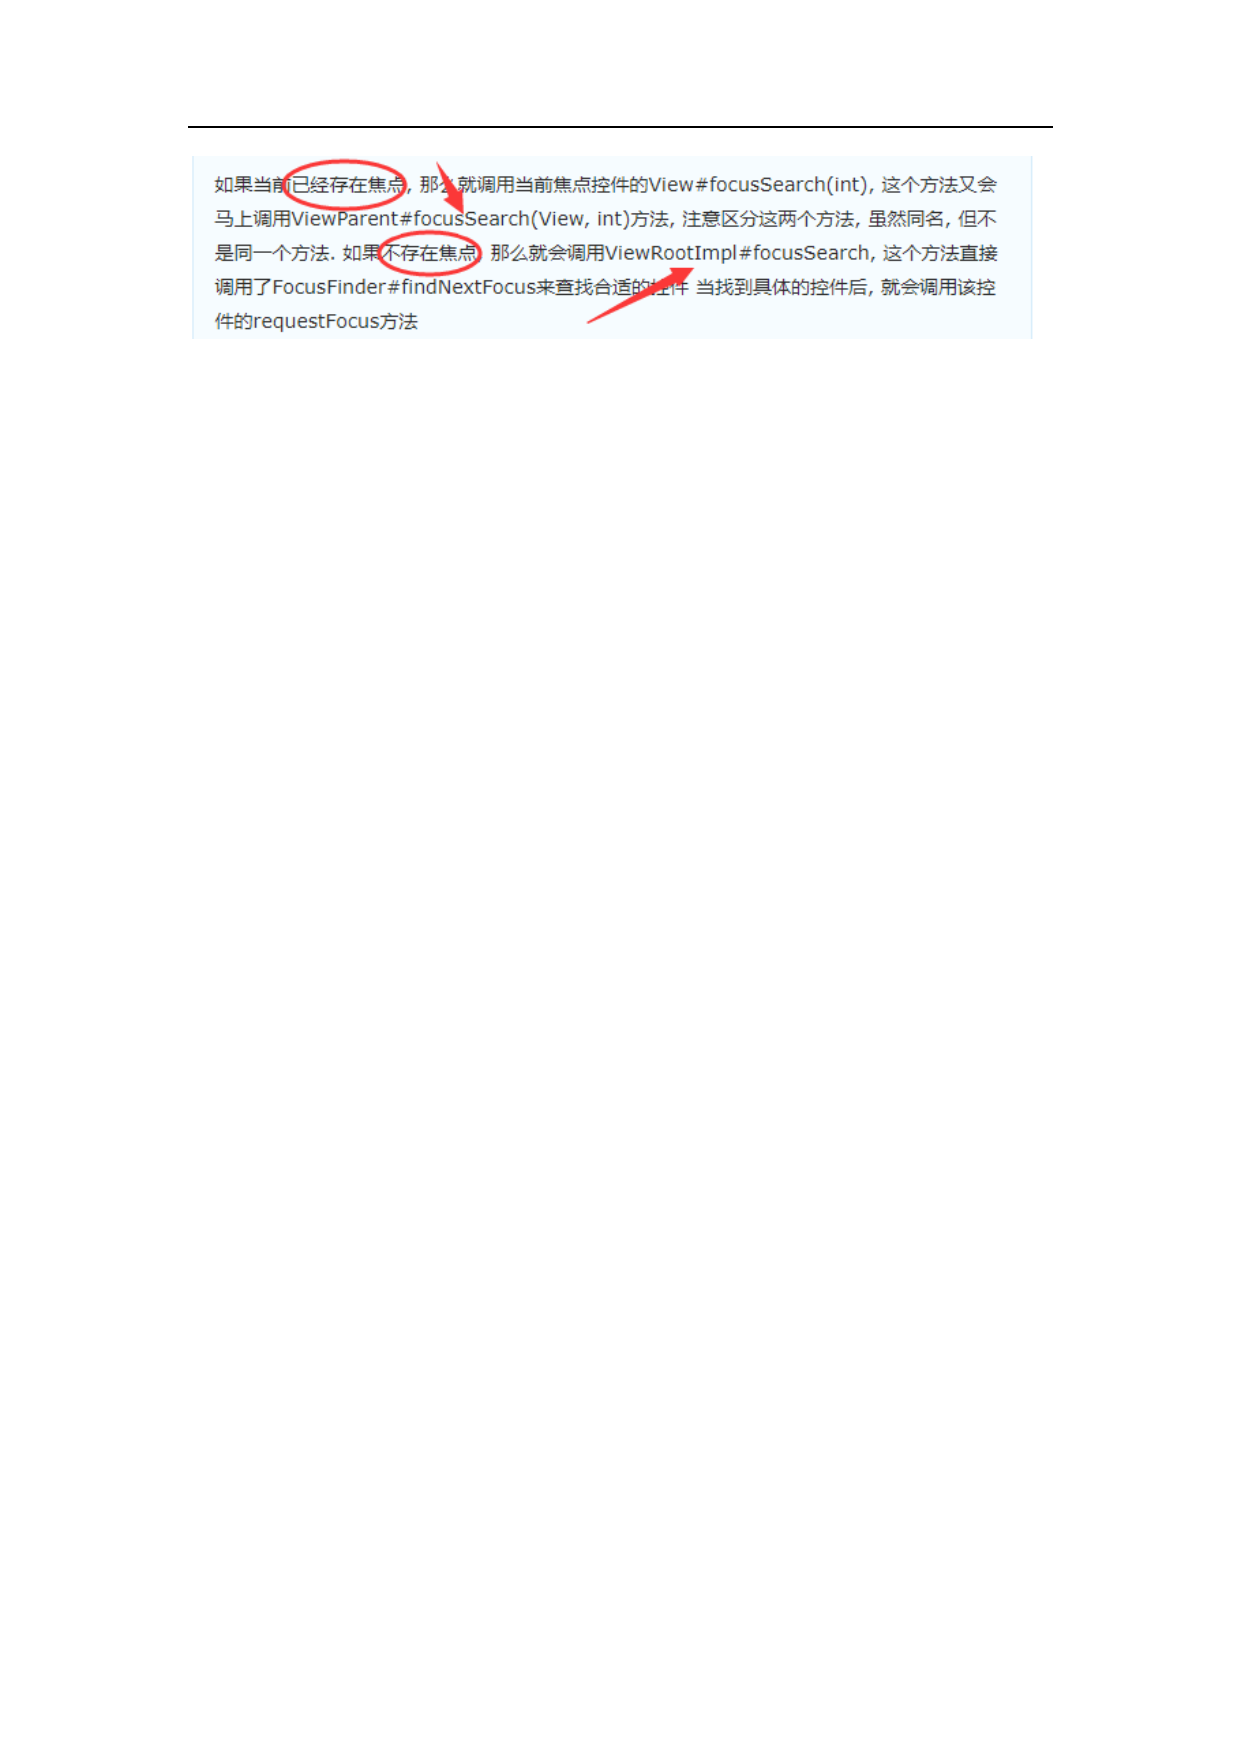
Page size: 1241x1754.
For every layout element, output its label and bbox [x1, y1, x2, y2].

picture [187, 156, 1053, 339]
